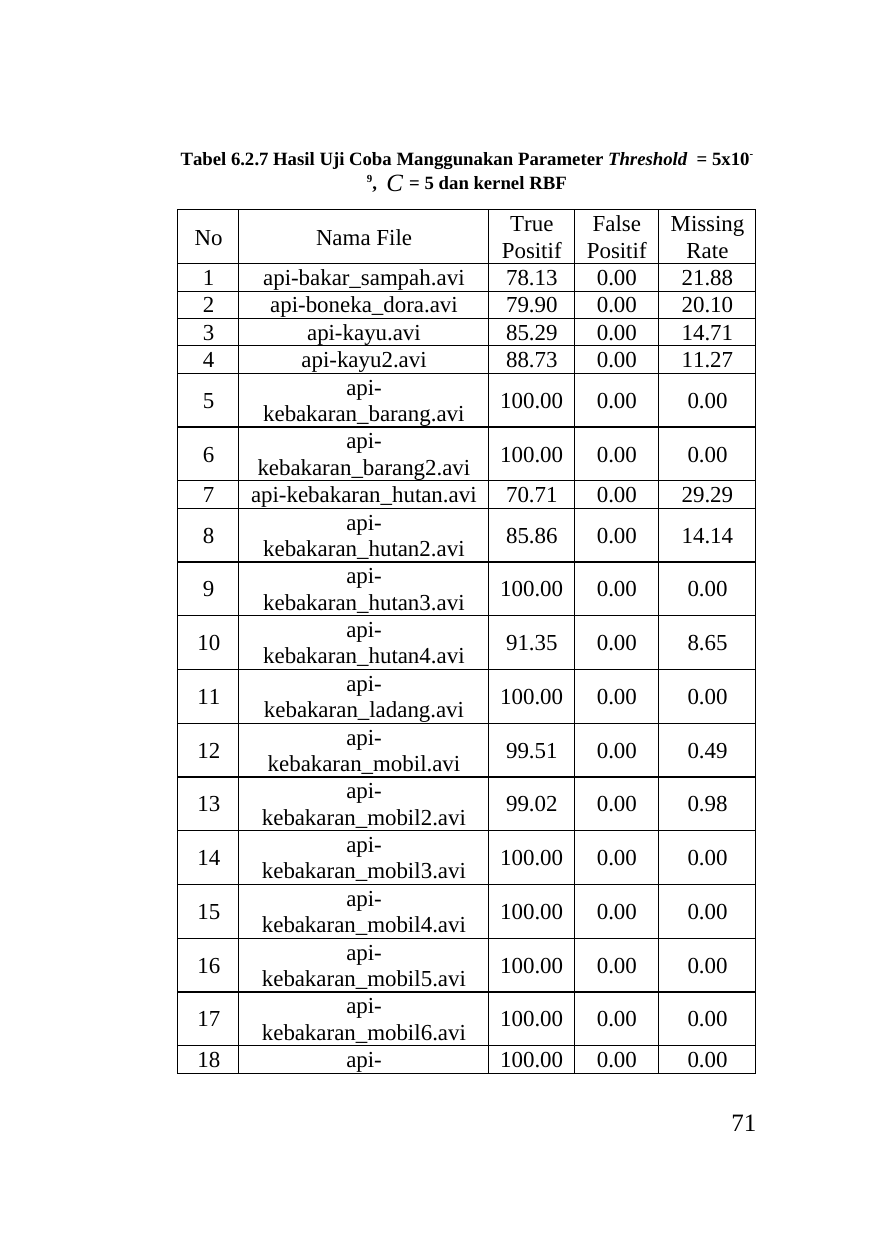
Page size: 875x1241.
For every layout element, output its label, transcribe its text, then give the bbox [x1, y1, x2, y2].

table_cell 0.00 [575, 616, 658, 669]
table_header Missing Rate [659, 210, 755, 263]
table_cell 8 [178, 509, 238, 561]
table_cell 0.00 [575, 885, 658, 938]
table_cell 0.00 [575, 778, 658, 830]
table_cell api-kebakaran_mobil.avi [239, 724, 488, 776]
table_cell 14 [178, 831, 238, 884]
table_cell api-kebakaran_hutan3.avi [239, 563, 488, 615]
table_cell 10 [178, 616, 238, 669]
table_cell api-kebakaran_ladang.avi [239, 670, 488, 723]
table_cell api-kayu.avi [239, 319, 488, 345]
table_cell 20.10 [659, 292, 755, 318]
table_cell 88.73 [489, 346, 574, 373]
table_cell 1 [178, 264, 238, 291]
table_cell 0.98 [659, 778, 755, 830]
table_cell 0.00 [575, 374, 658, 426]
table_cell 9 [178, 563, 238, 615]
table_cell 0.00 [575, 724, 658, 776]
table_cell 78.13 [489, 264, 574, 291]
table_cell 4 [178, 346, 238, 373]
table_cell api-kebakaran_hutan2.avi [239, 509, 488, 561]
table_cell 0.00 [659, 428, 755, 480]
table_cell 100.00 [489, 939, 574, 991]
table_cell 0.49 [659, 724, 755, 776]
table_cell 0.00 [659, 374, 755, 426]
table_header False Positif [575, 210, 658, 263]
table_cell 0.00 [575, 939, 658, 991]
table_header Nama File [239, 210, 488, 263]
table_header True Positif [489, 210, 574, 263]
table_cell 0.00 [575, 264, 658, 291]
table_cell api-kebakaran_mobil2.avi [239, 778, 488, 830]
table_cell 70.71 [489, 481, 574, 508]
table_cell 0.00 [575, 1046, 658, 1072]
table_cell 0.00 [575, 346, 658, 373]
table_cell 100.00 [489, 993, 574, 1045]
table_cell api-kayu2.avi [239, 346, 488, 373]
table_cell 14.71 [659, 319, 755, 345]
table_cell 99.51 [489, 724, 574, 776]
table_cell 16 [178, 939, 238, 991]
table_cell 0.00 [659, 939, 755, 991]
table_header No [178, 210, 238, 263]
table_cell 0.00 [659, 670, 755, 723]
table_cell 91.35 [489, 616, 574, 669]
table_cell 0.00 [575, 509, 658, 561]
table_cell 0.00 [575, 319, 658, 345]
table_cell 100.00 [489, 831, 574, 884]
table_cell 0.00 [659, 885, 755, 938]
table_cell 12 [178, 724, 238, 776]
table_cell api-kebakaran_rumah.avi [239, 1046, 488, 1072]
table_cell 100.00 [489, 670, 574, 723]
table_cell 21.88 [659, 264, 755, 291]
table_cell 0.00 [575, 670, 658, 723]
table_cell 0.00 [659, 831, 755, 884]
table_cell 8.65 [659, 616, 755, 669]
table_cell 17 [178, 993, 238, 1045]
table_cell 6 [178, 428, 238, 480]
table_cell 0.00 [575, 563, 658, 615]
table_cell api-boneka_dora.avi [239, 292, 488, 318]
table_cell 0.00 [575, 292, 658, 318]
table_cell api-kebakaran_hutan.avi [239, 481, 488, 508]
table_cell api-kebakaran_mobil3.avi [239, 831, 488, 884]
table_cell api-kebakaran_barang2.avi [239, 428, 488, 480]
table_cell 29.29 [659, 481, 755, 508]
table_cell 0.00 [575, 428, 658, 480]
table_cell 5 [178, 374, 238, 426]
table_cell 0.00 [575, 993, 658, 1045]
table_cell 15 [178, 885, 238, 938]
table_cell 100.00 [489, 563, 574, 615]
table_cell 2 [178, 292, 238, 318]
table_cell api-kebakaran_hutan4.avi [239, 616, 488, 669]
table_cell 99.02 [489, 778, 574, 830]
table_cell 14.14 [659, 509, 755, 561]
table_cell 0.00 [575, 831, 658, 884]
table_cell api-kebakaran_mobil6.avi [239, 993, 488, 1045]
table_cell 0.00 [575, 481, 658, 508]
table_cell 13 [178, 778, 238, 830]
table_cell api-kebakaran_mobil4.avi [239, 885, 488, 938]
table_cell 11 [178, 670, 238, 723]
table_cell 100.00 [489, 428, 574, 480]
table_cell api-kebakaran_barang.avi [239, 374, 488, 426]
table_cell 3 [178, 319, 238, 345]
table_cell 0.00 [659, 563, 755, 615]
table_cell 100.00 [489, 374, 574, 426]
table_cell 85.29 [489, 319, 574, 345]
table_cell api-kebakaran_mobil5.avi [239, 939, 488, 991]
table_cell 100.00 [489, 1046, 574, 1072]
table_cell 18 [178, 1046, 238, 1072]
table_cell 7 [178, 481, 238, 508]
table_cell 0.00 [659, 993, 755, 1045]
table_cell 11.27 [659, 346, 755, 373]
table_cell 85.86 [489, 509, 574, 561]
table_cell 0.00 [659, 1046, 755, 1072]
table_cell 79.90 [489, 292, 574, 318]
table_cell api-bakar_sampah.avi [239, 264, 488, 291]
table_cell 100.00 [489, 885, 574, 938]
